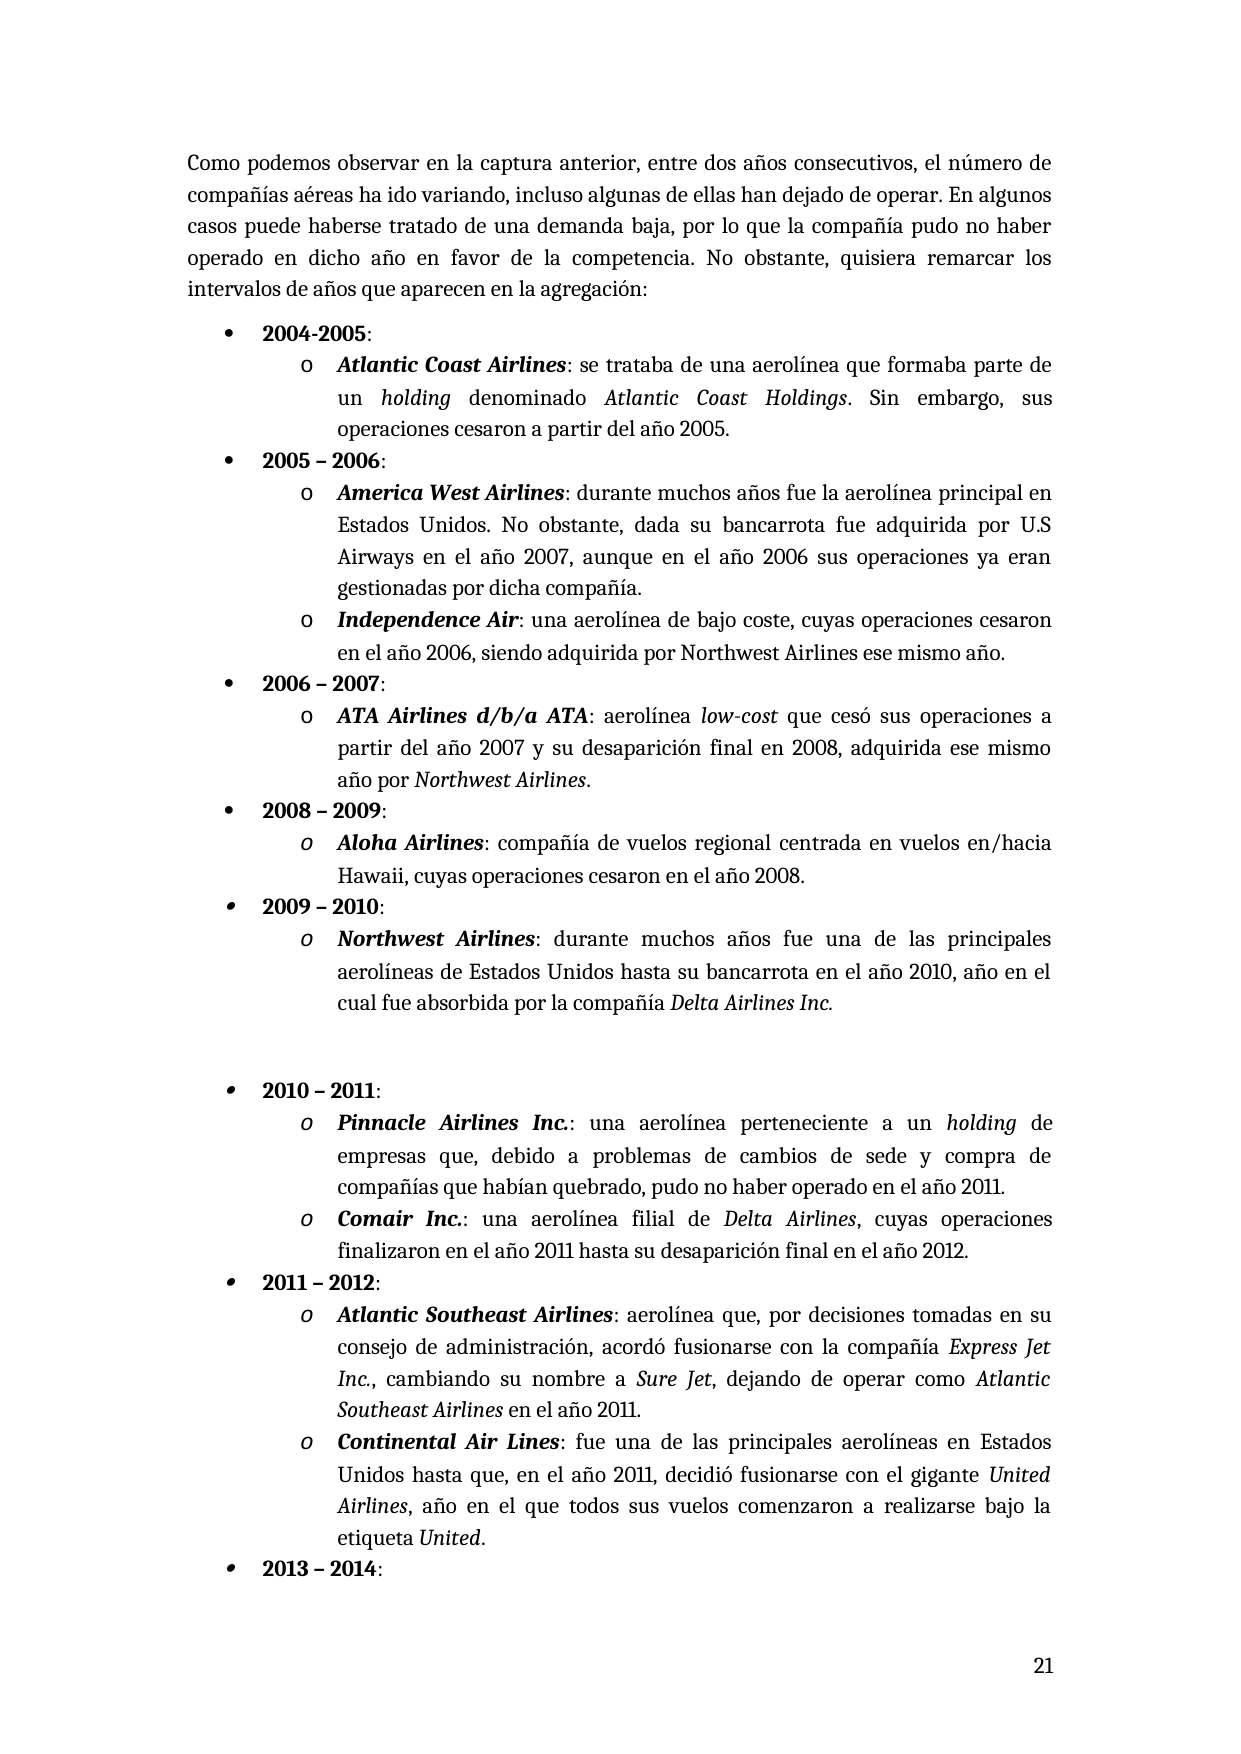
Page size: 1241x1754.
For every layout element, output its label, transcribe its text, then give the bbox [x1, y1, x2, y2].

list 2004-2005: [225, 320, 1053, 347]
text Como podemos observar en la captura anterior, entre dos años consecutivos, el número de compañías aéreas ha ido variando, incluso algunas de ellas han dejado de operar. En algunos casos puede haberse tratado de una demanda baja, por lo que la compañía pudo no haber operado en dicho año en favor de la competencia. No obstante, quisiera remarcar los intervalos de años que aparecen en la agregación: [187, 150, 1053, 303]
list Independence Air: una aerolínea de bajo coste, cuyas operaciones cesaron en el año 2006, siendo adquirida por Northwest Airlines ese mismo año. [300, 607, 1053, 666]
list 2006 – 2007: [225, 671, 1053, 697]
list 2013 – 2014: [225, 1556, 1053, 1582]
list 2009 – 2010: [225, 894, 1053, 921]
list 2005 – 2006: [225, 448, 1053, 474]
list Northwest Airlines: durante muchos años fue una de las principales aerolíneas de Estados Unidos hasta su bancarrota en el año 2010, año en el cual fue absorbida por la compañía Delta Airlines Inc. [300, 926, 1053, 1016]
list Continental Air Lines: fue una de las principales aerolíneas en Estados Unidos hasta que, en el año 2011, decidió fusionarse con el gigante United Airlines, año en el que todos sus vuelos comenzaron a realizarse bajo la etiqueta United. [300, 1429, 1053, 1551]
list Comair Inc.: una aerolínea filial de Delta Airlines, cuyas operaciones finalizaron en el año 2011 hasta su desaparición final en el año 2012. [300, 1206, 1053, 1264]
list Atlantic Southeast Airlines: aerolínea que, por decisiones tomadas en su consejo de administración, acordó fusionarse con la compañía Express Jet Inc., cambiando su nombre a Sure Jet, dejando de operar como Atlantic Southeast Airlines en el año 2011. [300, 1301, 1053, 1423]
list Aloha Airlines: compañía de vuelos regional centrada en vuelos en/hacia Hawaii, cuyas operaciones cesaron en el año 2008. [300, 830, 1053, 889]
list Atlantic Coast Airlines: se trataba de una aerolínea que formaba parte de un holding denominado Atlantic Coast Holdings. Sin embargo, sus operaciones cesaron a partir del año 2005. [300, 352, 1053, 442]
list ATA Airlines d/b/a ATA: aerolínea low-cost que cesó sus operaciones a partir del año 2007 y su desaparición final en 2008, adquirida ese mismo año por Northwest Airlines. [300, 702, 1053, 793]
list 2011 – 2012: [225, 1270, 1053, 1296]
list 2010 – 2011: [225, 1078, 1053, 1104]
list Pinnacle Airlines Inc.: una aerolínea perteneciente a un holding de empresas que, debido a problemas de cambios de sede y compra de compañías que habían quebrado, pudo no haber operado en el año 2011. [300, 1110, 1053, 1200]
list America West Airlines: durante muchos años fue la aerolínea principal en Estados Unidos. No obstante, dada su bancarrota fue adquirida por U.S Airways en el año 2007, aunque en el año 2006 sus operaciones ya eran gestionadas por dicha compañía. [300, 479, 1053, 601]
list 2008 – 2009: [225, 798, 1053, 825]
